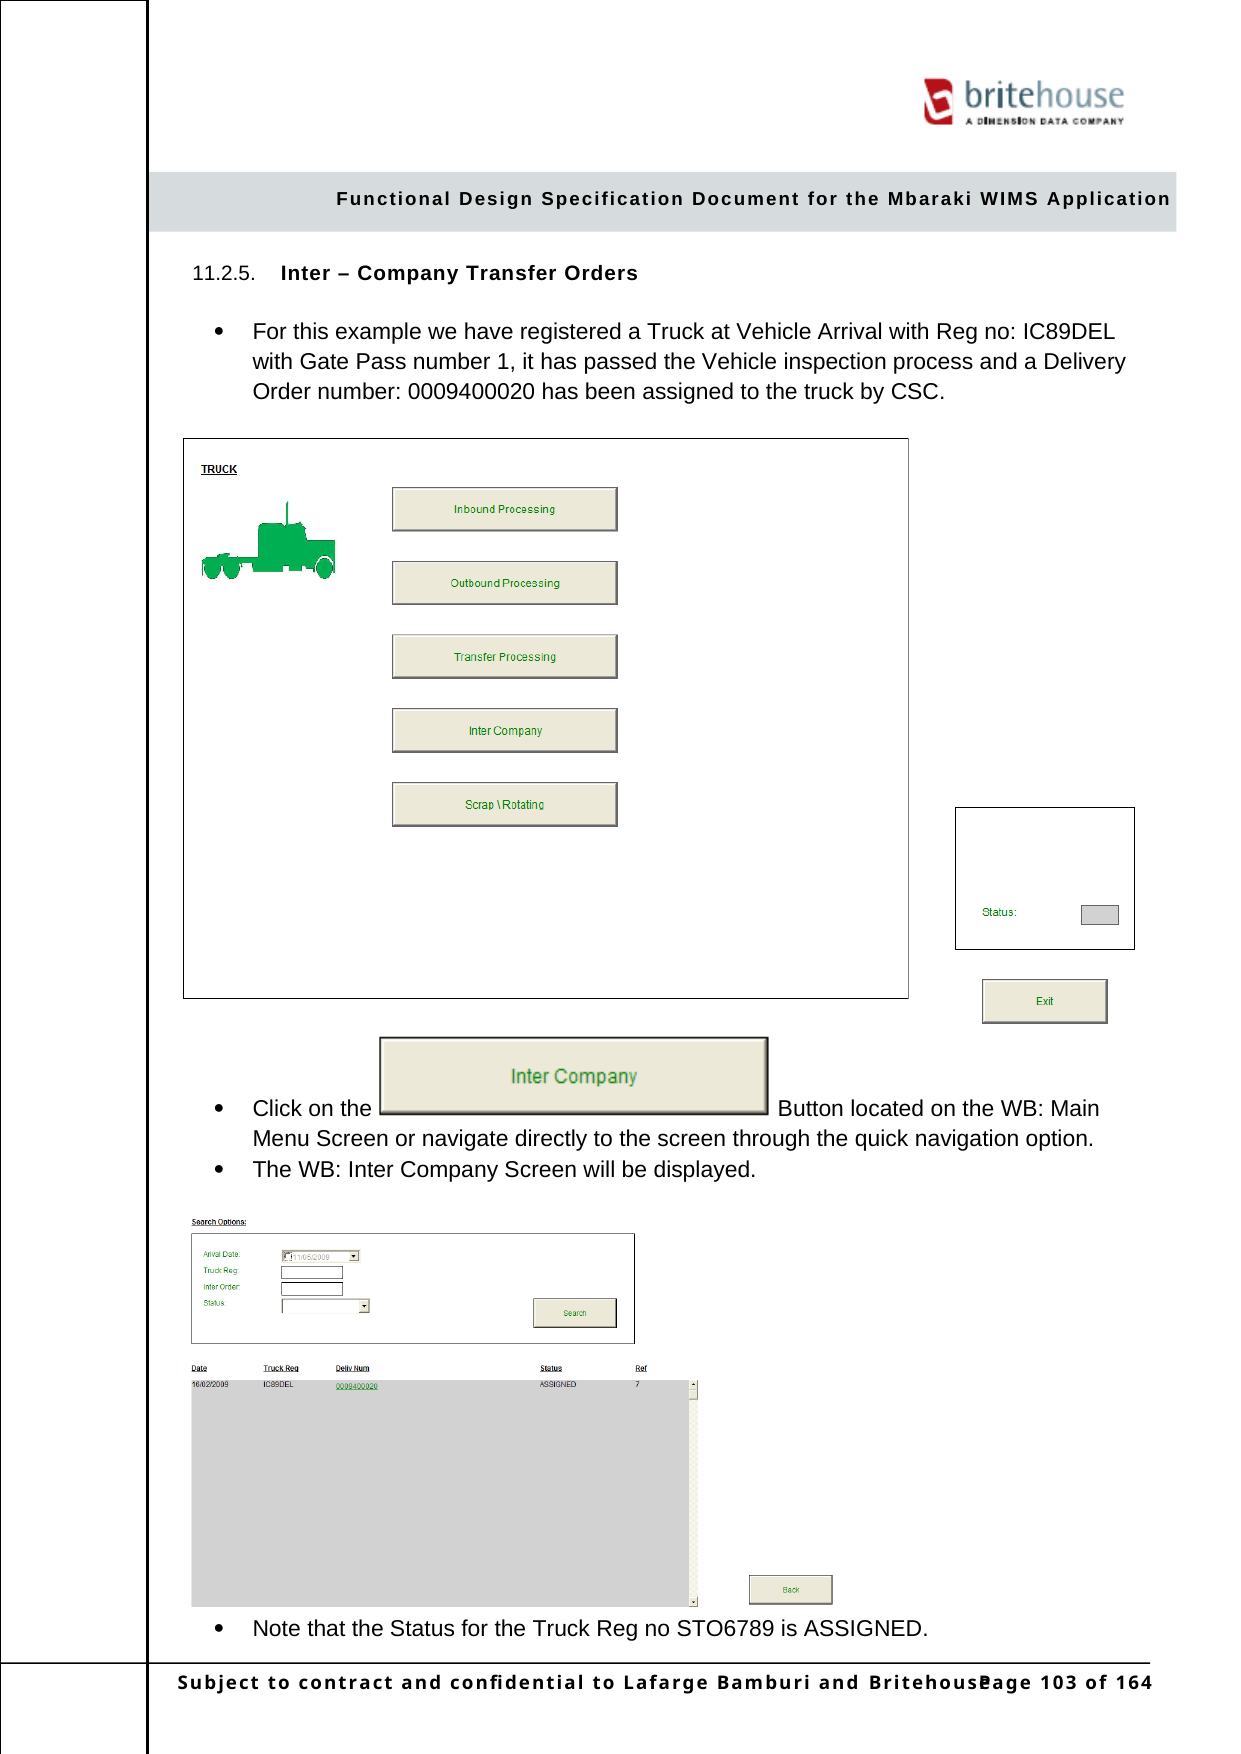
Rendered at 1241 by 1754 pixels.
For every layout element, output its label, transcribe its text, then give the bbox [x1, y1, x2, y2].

list The WB: Inter Company Screen will be displayed. [215, 1156, 1152, 1182]
picture [177, 1206, 853, 1615]
list Click on the Button located on the WB: Main Menu Screen or navigate directly to the screen through the quick navigation option. [215, 1035, 1152, 1152]
subtitle Inter – Company Transfer Orders [192, 261, 1152, 285]
picture [177, 429, 1152, 1117]
list For this example we have registered a Truck at Vehicle Arrival with Reg no: IC89DEL with Gate Pass number 1, it has passed the Vehicle inspection process and a Delivery Order number: 0009400020 has been assigned to the truck by CSC. [215, 318, 1152, 404]
picture [908, 58, 1144, 140]
list Note that the Status for the Truck Reg no STO6789 is ASSIGNED. [215, 1615, 1152, 1641]
